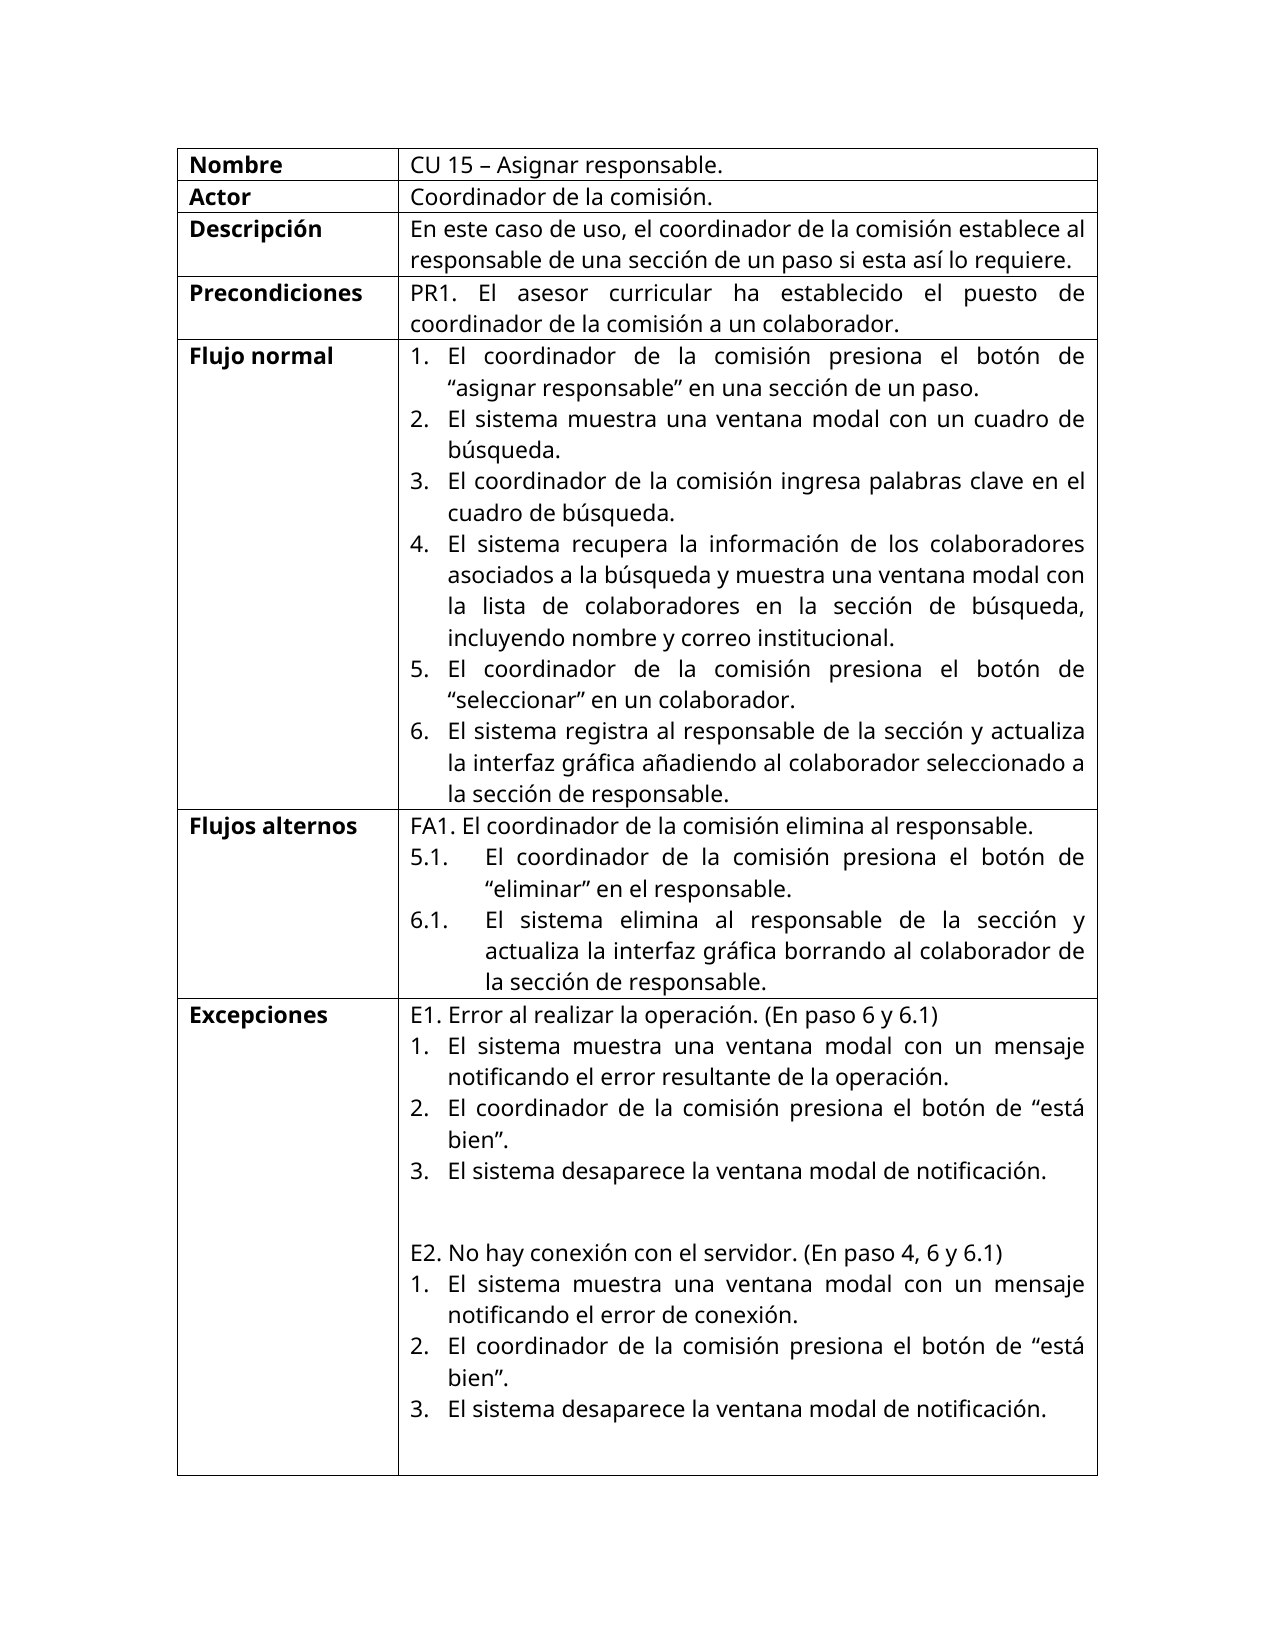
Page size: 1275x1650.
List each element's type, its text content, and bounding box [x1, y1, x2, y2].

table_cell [399, 999, 1097, 1474]
table_cell Flujos alternos [178, 810, 398, 998]
table_cell El coordinador de la comisión presiona el botón de “asignar responsable” en una sección de un paso. El sistema muestra una ventana modal con un cuadro de búsqueda. El coordinador de la comisión ingresa palabras clave en el cuadro de búsqueda. El sistema recupera la información de los colaboradores asociados a la búsqueda y muestra una ventana modal con la lista de colaboradores en la sección de búsqueda, incluyendo nombre y correo institucional. El coordinador de la comisión presiona el botón de “seleccionar” en un colaborador. El sistema registra al responsable de la sección y actualiza la interfaz gráfica añadiendo al colaborador seleccionado a la sección de responsable. [399, 340, 1097, 809]
table_header Nombre [178, 149, 398, 180]
table_cell Descripción [178, 213, 398, 276]
table_cell En este caso de uso, el coordinador de la comisión establece al responsable de una sección de un paso si esta así lo requiere. [399, 213, 1097, 276]
table_cell Precondiciones [178, 277, 398, 339]
table_cell FA1. El coordinador de la comisión elimina al responsable. El coordinador de la comisión presiona el botón de “eliminar” en el responsable. El sistema elimina al responsable de la sección y actualiza la interfaz gráfica borrando al colaborador de la sección de responsable. [399, 810, 1097, 998]
table_cell Excepciones [178, 999, 398, 1474]
table_cell Actor [178, 181, 398, 212]
table_cell Coordinador de la comisión. [399, 181, 1097, 212]
table_cell PR1. El asesor curricular ha establecido el puesto de coordinador de la comisión a un colaborador. [399, 277, 1097, 339]
table_header CU 15 – Asignar responsable. [399, 149, 1097, 180]
table_cell Flujo normal [178, 340, 398, 809]
